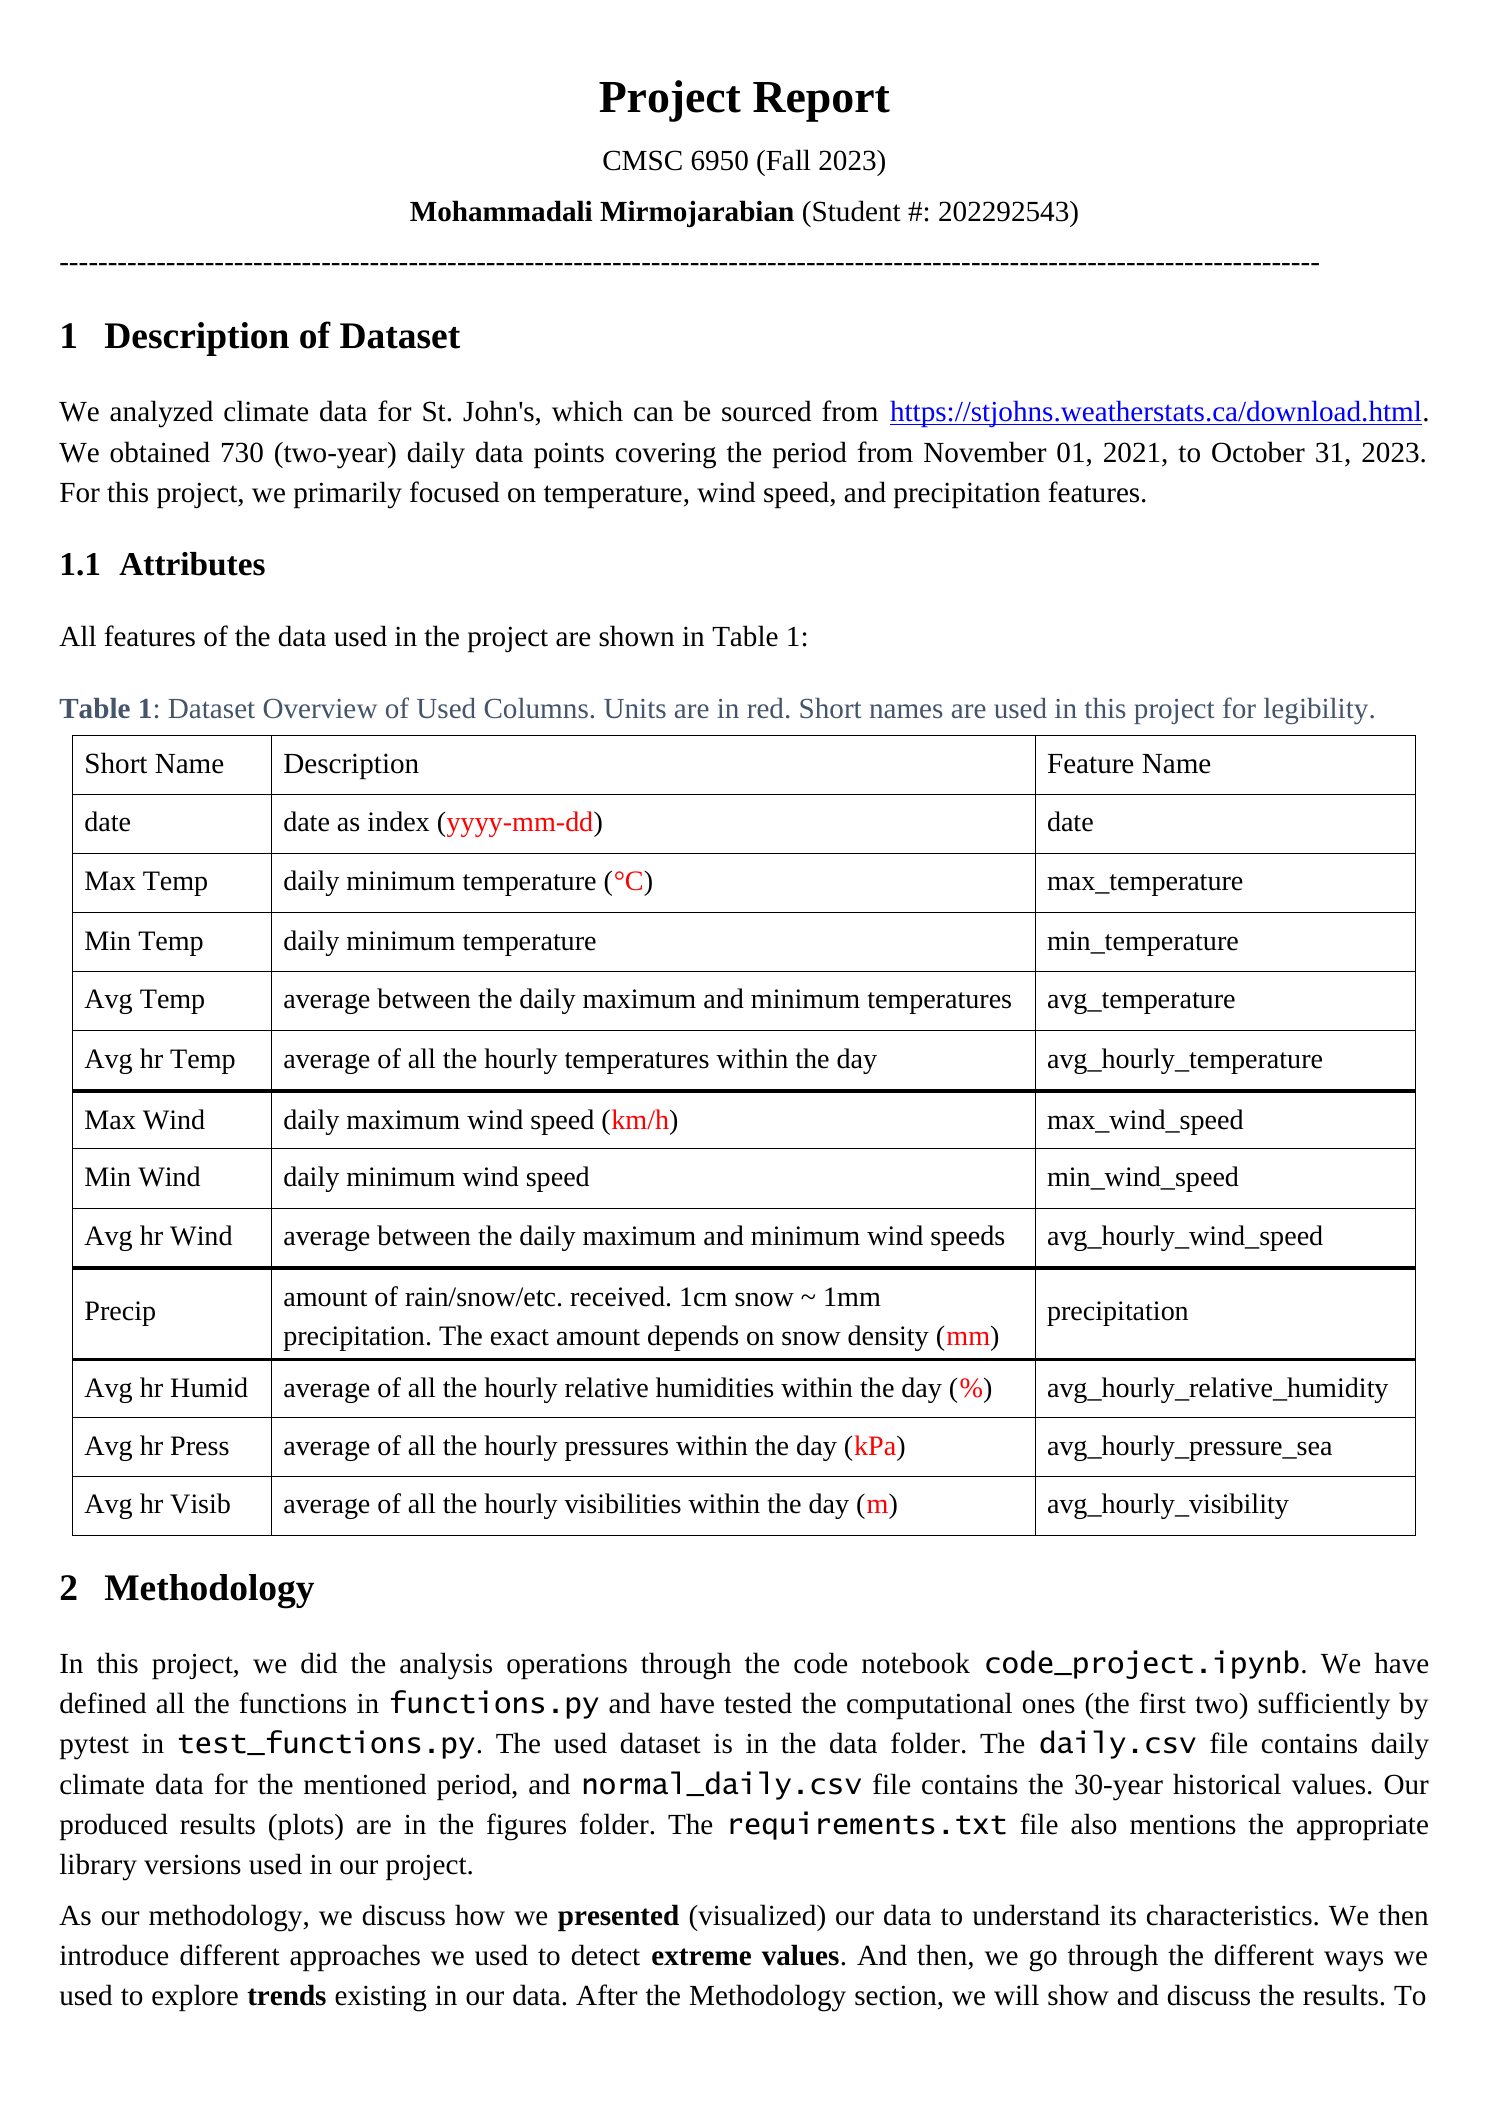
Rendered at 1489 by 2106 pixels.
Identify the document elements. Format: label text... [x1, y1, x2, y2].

table_cell max_wind_speed [1036, 1093, 1415, 1148]
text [59, 1898, 1429, 2012]
table_cell average of all the hourly relative humidities within the day (%) [272, 1361, 1035, 1417]
text In this project, we did the analysis operations through the code notebook code_project.ipynb. We have defined all the functions in functions.py and have tested the computational ones (the first two) sufficiently by pytest in test_functions.py. The used dataset is in the data folder. The daily.csv file contains daily climate data for the mentioned period, and normal_daily.csv file contains the 30-year historical values. Our produced results (plots) are in the figures folder. The requirements.txt file also mentions the appropriate library versions used in our project. [59, 1646, 1429, 1881]
text Project Report [59, 69, 1429, 122]
table_cell min_temperature [1036, 913, 1415, 971]
table_cell daily maximum wind speed (km/h) [272, 1093, 1035, 1148]
table_header Description [272, 736, 1035, 794]
table_header Feature Name [1036, 736, 1415, 794]
text CMSC 6950 (Fall 2023) [59, 143, 1429, 177]
table_cell Max Wind [73, 1093, 271, 1148]
table_cell daily minimum temperature [272, 913, 1035, 971]
table_cell Min Wind [73, 1149, 271, 1207]
table_cell date [1036, 795, 1415, 853]
text Table 1: Dataset Overview of Used Columns. Units are in red. Short names are used in this project for legibility. [59, 691, 1429, 724]
text All features of the data used in the project are shown in Table 1: [59, 619, 1429, 653]
table_cell average between the daily maximum and minimum temperatures [272, 972, 1035, 1030]
table_cell max_temperature [1036, 854, 1415, 912]
table_cell Avg hr Humid [73, 1361, 271, 1417]
text Mohammadali Mirmojarabian (Student #: 202292543) [59, 194, 1429, 227]
table_cell precipitation [1036, 1270, 1415, 1358]
table_cell Precip [73, 1270, 271, 1358]
table_cell date as index (yyyy-mm-dd) [272, 795, 1035, 853]
text We analyzed climate data for St. John's, which can be sourced from https://stjohns.weatherstats.ca/download.html. We obtained 730 (two-year) daily data points covering the period from November 01, 2021, to October 31, 2023. For this project, we primarily focused on temperature, wind speed, and precipitation features. [59, 394, 1429, 508]
table_header Short Name [73, 736, 271, 794]
table_cell avg_hourly_visibility [1036, 1477, 1415, 1535]
table_cell Avg hr Visib [73, 1477, 271, 1535]
table_cell avg_hourly_pressure_sea [1036, 1418, 1415, 1476]
table_cell Avg hr Wind [73, 1209, 271, 1266]
table_cell average of all the hourly temperatures within the day [272, 1031, 1035, 1089]
subtitle Attributes [59, 544, 1429, 583]
subtitle Description of Dataset [59, 314, 1429, 357]
table_cell date [73, 795, 271, 853]
table_cell min_wind_speed [1036, 1149, 1415, 1207]
table_cell daily minimum temperature (°C) [272, 854, 1035, 912]
table_cell avg_hourly_wind_speed [1036, 1209, 1415, 1266]
table_cell avg_temperature [1036, 972, 1415, 1030]
table_cell Avg hr Temp [73, 1031, 271, 1089]
table_cell average between the daily maximum and minimum wind speeds [272, 1209, 1035, 1266]
table_cell Avg hr Press [73, 1418, 271, 1476]
table_cell Max Temp [73, 854, 271, 912]
table_cell avg_hourly_relative_humidity [1036, 1361, 1415, 1417]
table_cell average of all the hourly visibilities within the day (m) [272, 1477, 1035, 1535]
table_cell daily minimum wind speed [272, 1149, 1035, 1207]
subtitle Methodology [59, 1565, 1429, 1608]
table_cell Avg Temp [73, 972, 271, 1030]
table_cell avg_hourly_temperature [1036, 1031, 1415, 1089]
table_cell average of all the hourly pressures within the day (kPa) [272, 1418, 1035, 1476]
text ---------------------------------------------------------------------------------------------------------------------------------- [59, 244, 1429, 278]
table_cell amount of rain/snow/etc. received. 1cm snow ~ 1mm precipitation. The exact amount depends on snow density (mm) [272, 1270, 1035, 1358]
table_cell Min Temp [73, 913, 271, 971]
